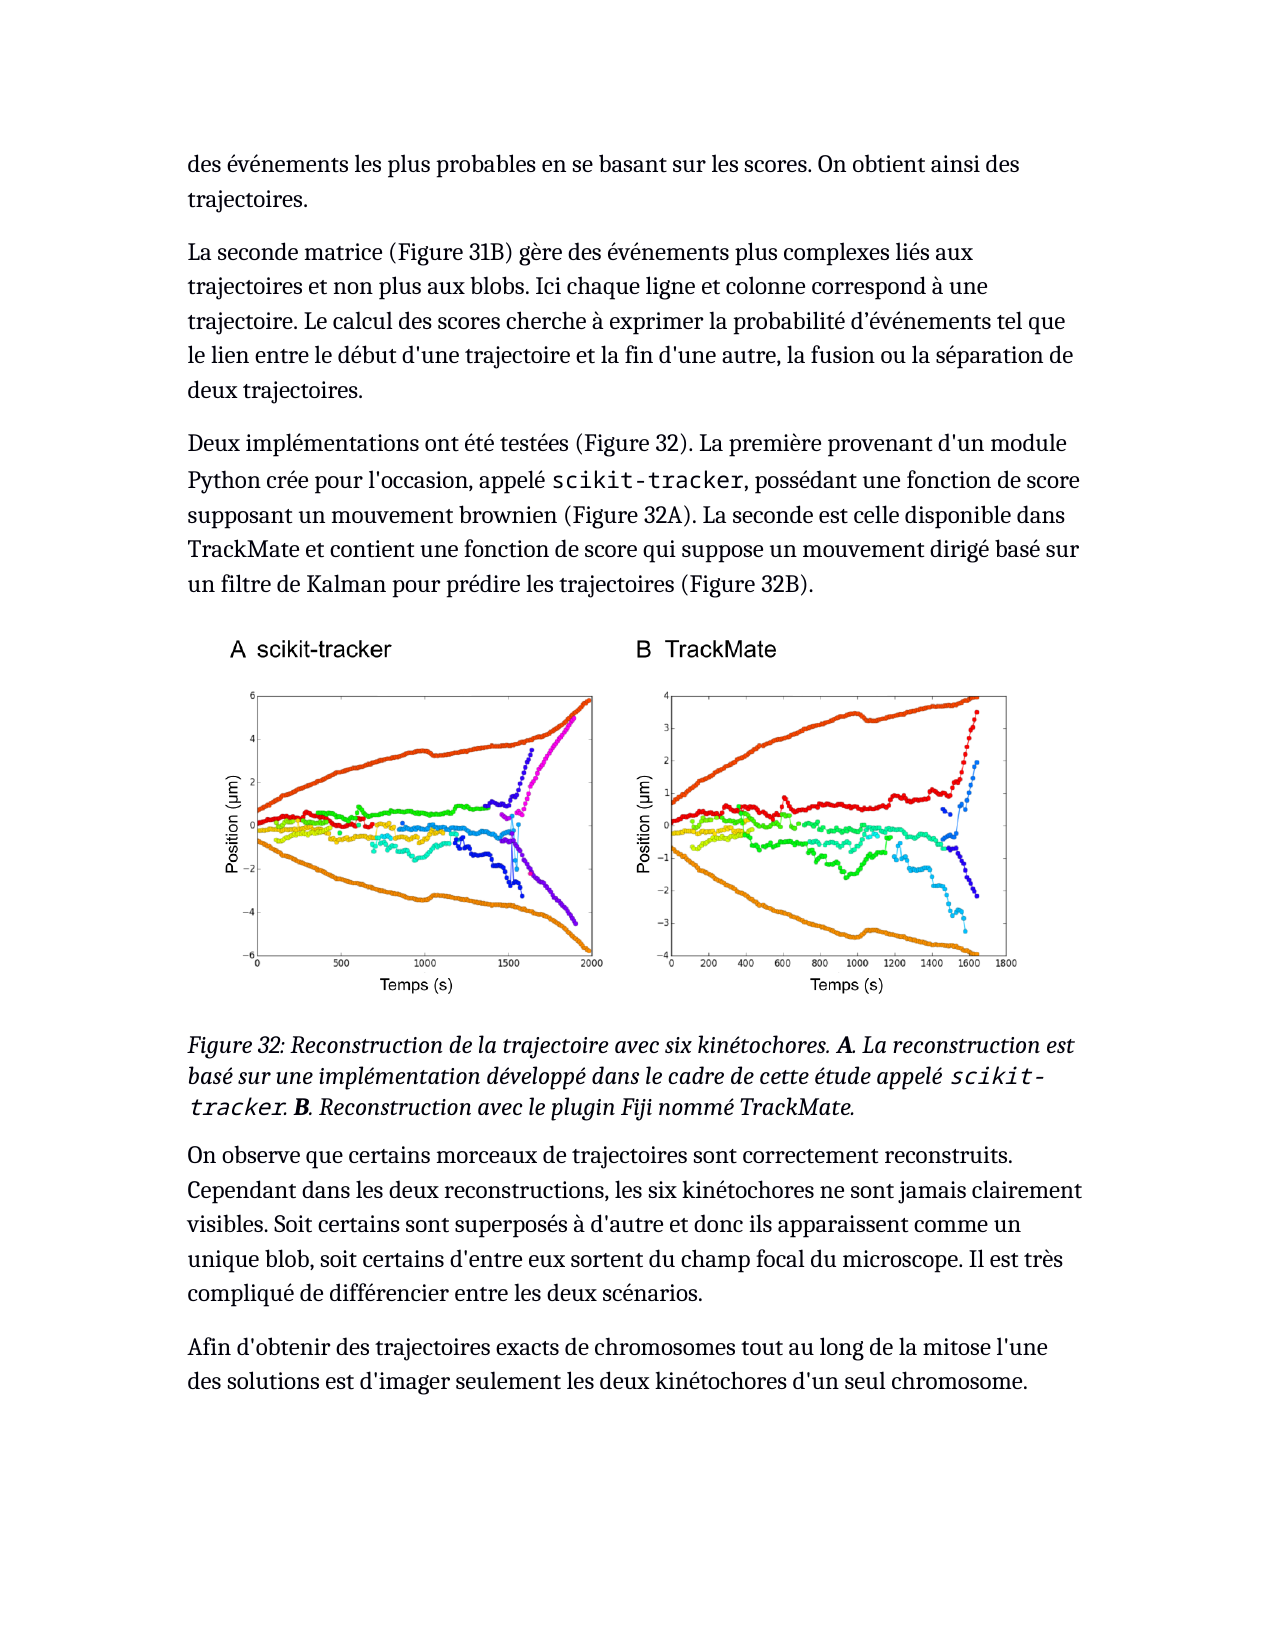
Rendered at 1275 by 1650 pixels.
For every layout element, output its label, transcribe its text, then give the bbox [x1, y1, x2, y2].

text Figure 32: Reconstruction de la trajectoire avec six kinétochores. A. La reconstruction est basé sur une implémentation développé dans le cadre de cette étude appelé scikit-tracker. B. Reconstruction avec le plugin Fiji nommé TrackMate. [187, 1031, 1087, 1123]
picture [206, 623, 1034, 1011]
text La seconde matrice (Figure 31B) gère des événements plus complexes liés aux trajectoires et non plus aux blobs. Ici chaque ligne et colonne correspond à une trajectoire. Le calcul des scores cherche à exprimer la probabilité d’événements tel que le lien entre le début d'une trajectoire et la fin d'une autre, la fusion ou la séparation de deux trajectoires. [187, 238, 1087, 404]
text Afin d'obtenir des trajectoires exacts de chromosomes tout au long de la mitose l'une des solutions est d'imager seulement les deux kinétochores d'un seul chromosome. [187, 1332, 1087, 1396]
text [187, 150, 1087, 213]
text Deux implémentations ont été testées (Figure 32). La première provenant d'un module Python crée pour l'occasion, appelé scikit-tracker, possédant une fonction de score supposant un mouvement brownien (Figure 32A). La seconde est celle disponible dans TrackMate et contient une fonction de score qui suppose un mouvement dirigé basé sur un filtre de Kalman pour prédire les trajectoires (Figure 32B). [187, 429, 1087, 598]
text On observe que certains morceaux de trajectoires sont correctement reconstruits. Cependant dans les deux reconstructions, les six kinétochores ne sont jamais clairement visibles. Soit certains sont superposés à d'autre et donc ils apparaissent comme un unique blob, soit certains d'entre eux sortent du champ focal du microscope. Il est très compliqué de différencier entre les deux scénarios. [187, 1141, 1087, 1308]
